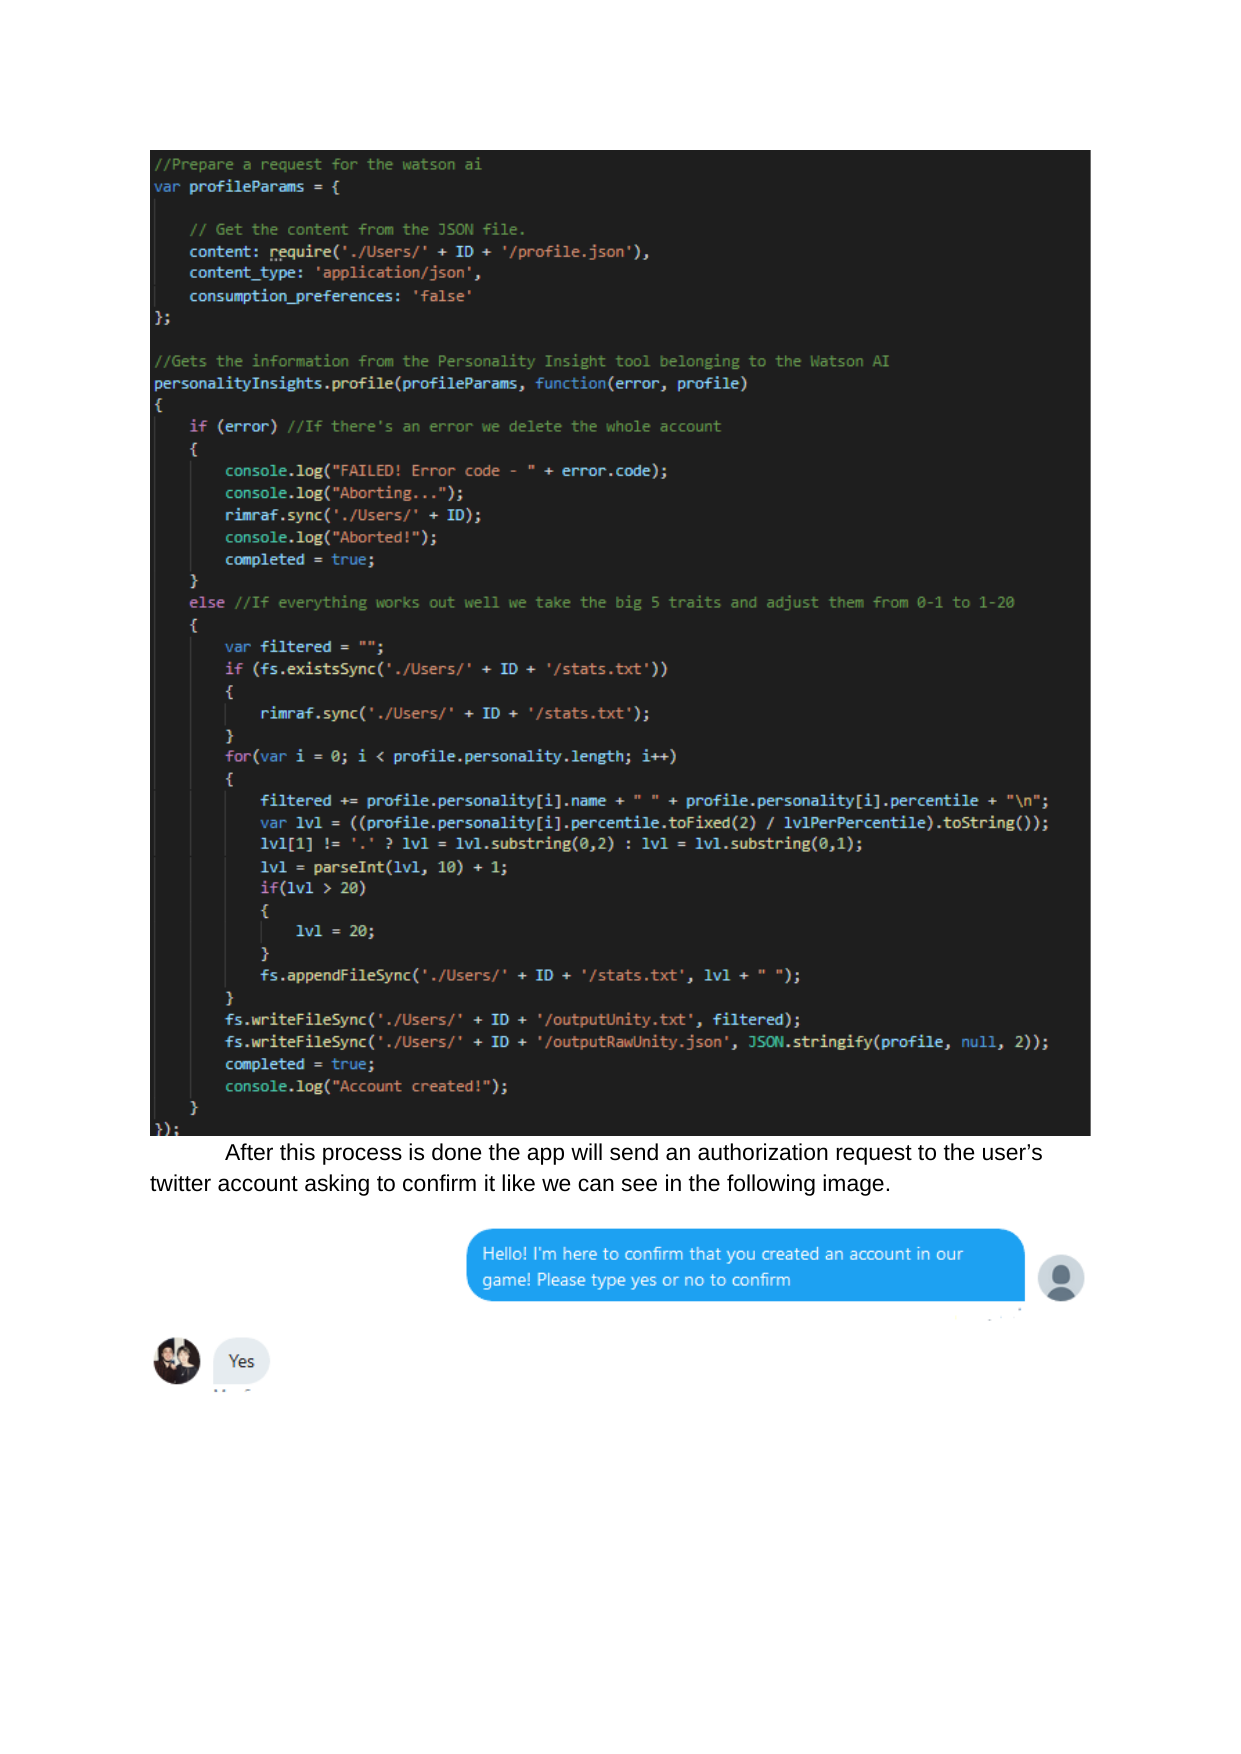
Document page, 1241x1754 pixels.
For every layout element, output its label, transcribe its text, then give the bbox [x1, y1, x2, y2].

picture [150, 1199, 1091, 1396]
text After this process is done the app will send an authorization request to the user’s twitter account asking to confirm it like we can see in the following image. [150, 1139, 1090, 1196]
picture [150, 150, 1091, 1136]
